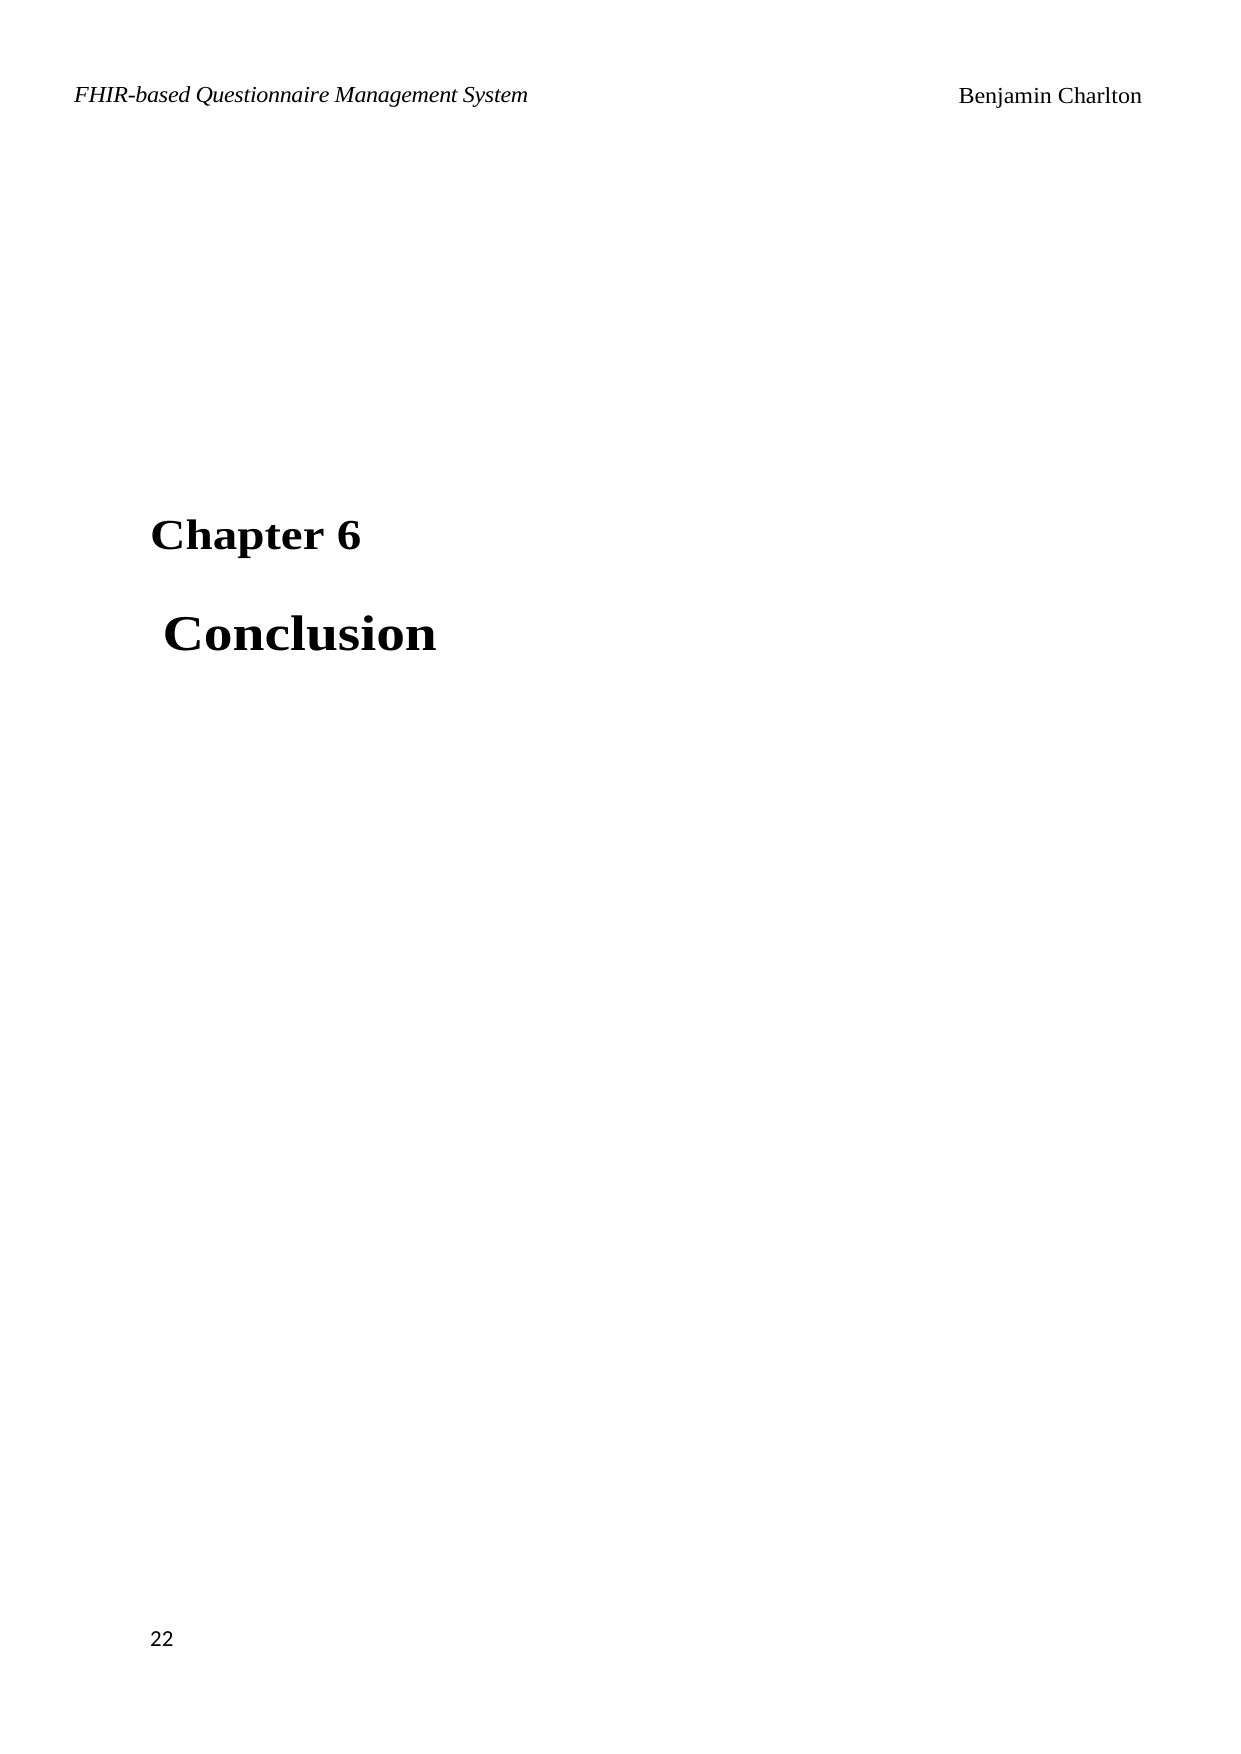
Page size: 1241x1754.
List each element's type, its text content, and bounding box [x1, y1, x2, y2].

subtitle Conclusion [162, 604, 1090, 661]
subtitle Chapter 6 [150, 509, 1090, 558]
